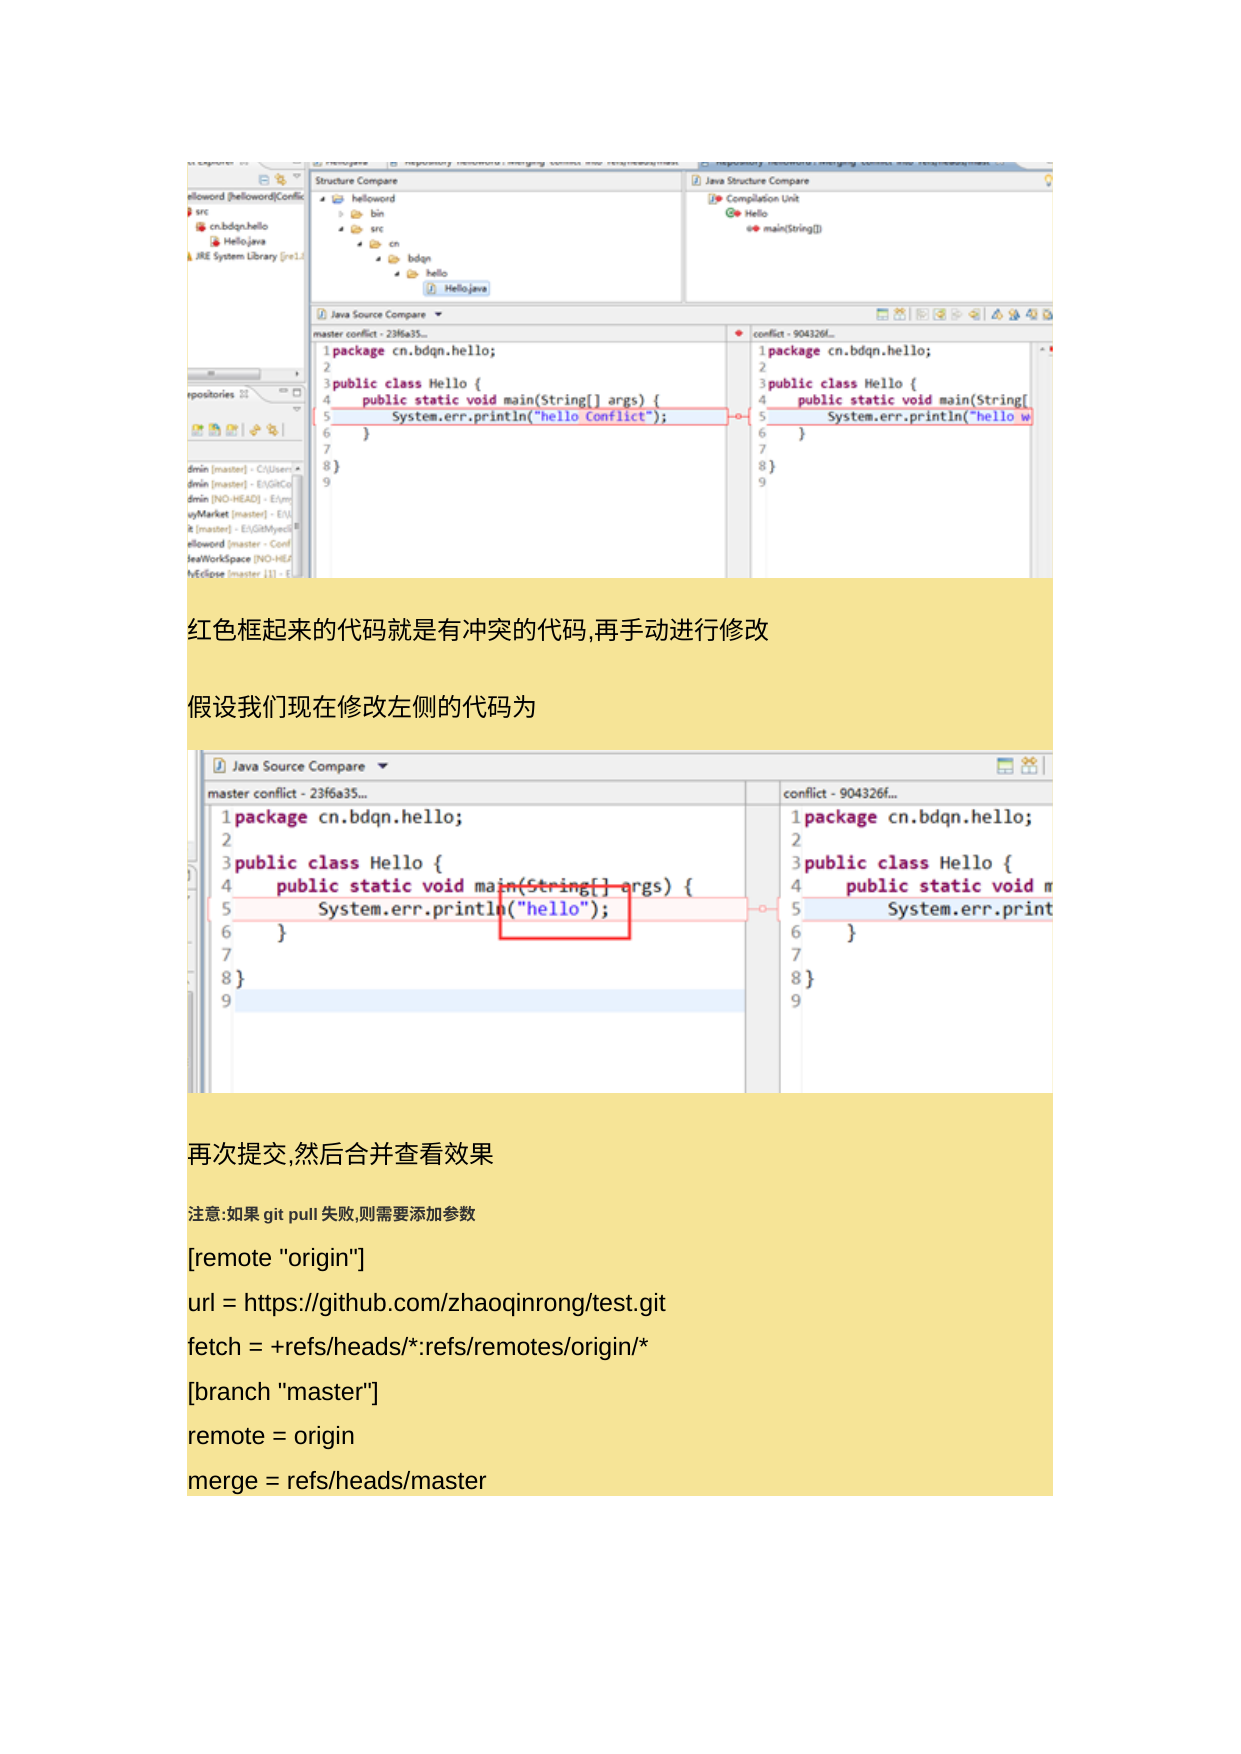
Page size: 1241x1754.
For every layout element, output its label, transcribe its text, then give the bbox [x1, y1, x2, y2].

picture [187, 750, 1053, 1093]
text [remote "origin"] [187, 1241, 1053, 1274]
text 假设我们现在修改左侧的代码为 [187, 673, 1053, 738]
text url = https://github.com/zhaoqinrong/test.git [187, 1286, 1053, 1318]
text remote = origin [187, 1419, 1053, 1452]
text [branch "master"] [187, 1375, 1053, 1407]
text merge = refs/heads/master [187, 1464, 1053, 1496]
picture [187, 162, 1053, 578]
text fetch = +refs/heads/*:refs/remotes/origin/* [187, 1330, 1053, 1363]
text 注意:如果git pull失败,则需要添加参数 [187, 1197, 1053, 1229]
text 红色框起来的代码就是有冲突的代码,再手动进行修改 [187, 596, 1053, 661]
text 再次提交,然后合并查看效果 [187, 1120, 1053, 1185]
